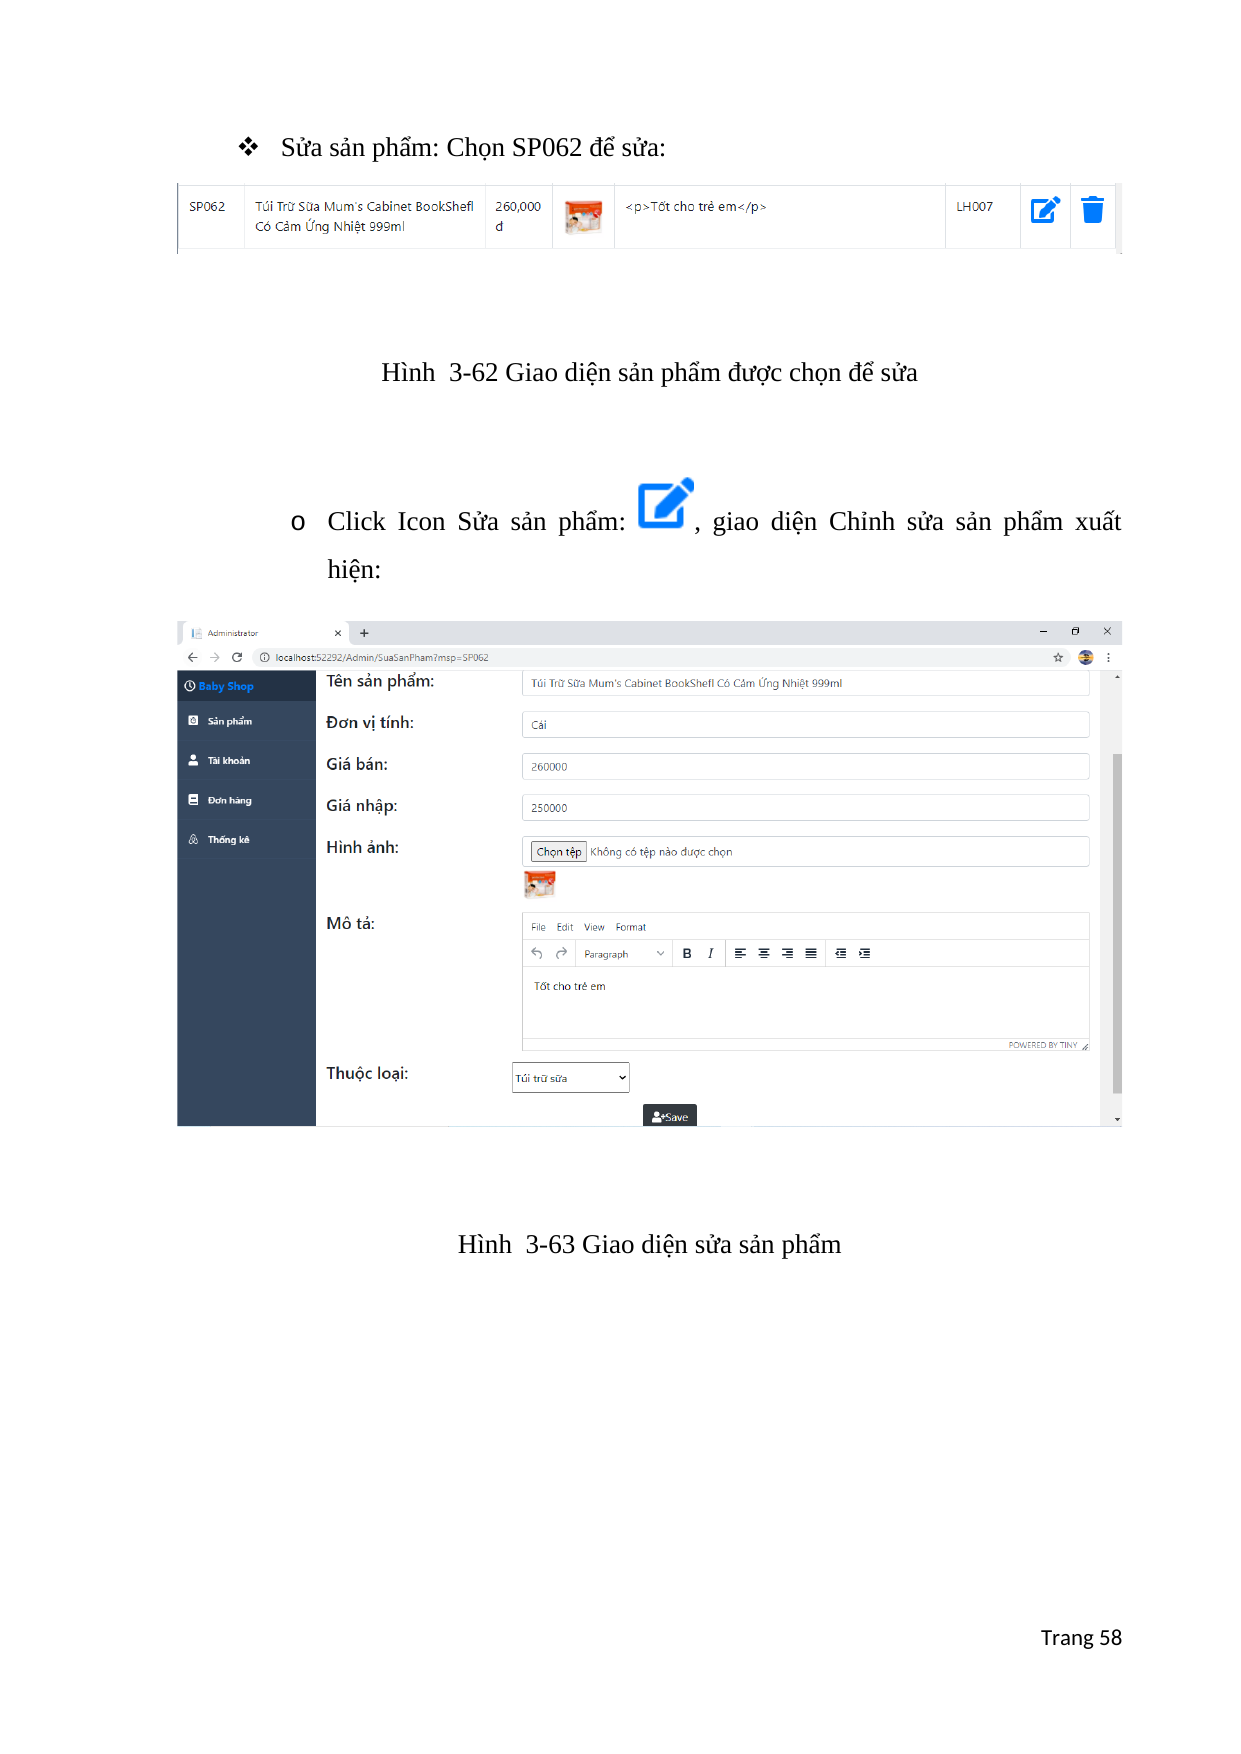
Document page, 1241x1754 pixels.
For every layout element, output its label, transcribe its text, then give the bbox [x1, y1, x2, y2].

list Click Icon Sửa sản phẩm: , giao diện Chỉnh sửa sản phẩm xuất hiện: [290, 477, 1122, 585]
picture [177, 183, 1123, 254]
picture [637, 476, 694, 530]
text Sửa sản phẩm: Chọn SP062 để sửa: [236, 131, 1122, 162]
picture [177, 621, 1123, 1127]
